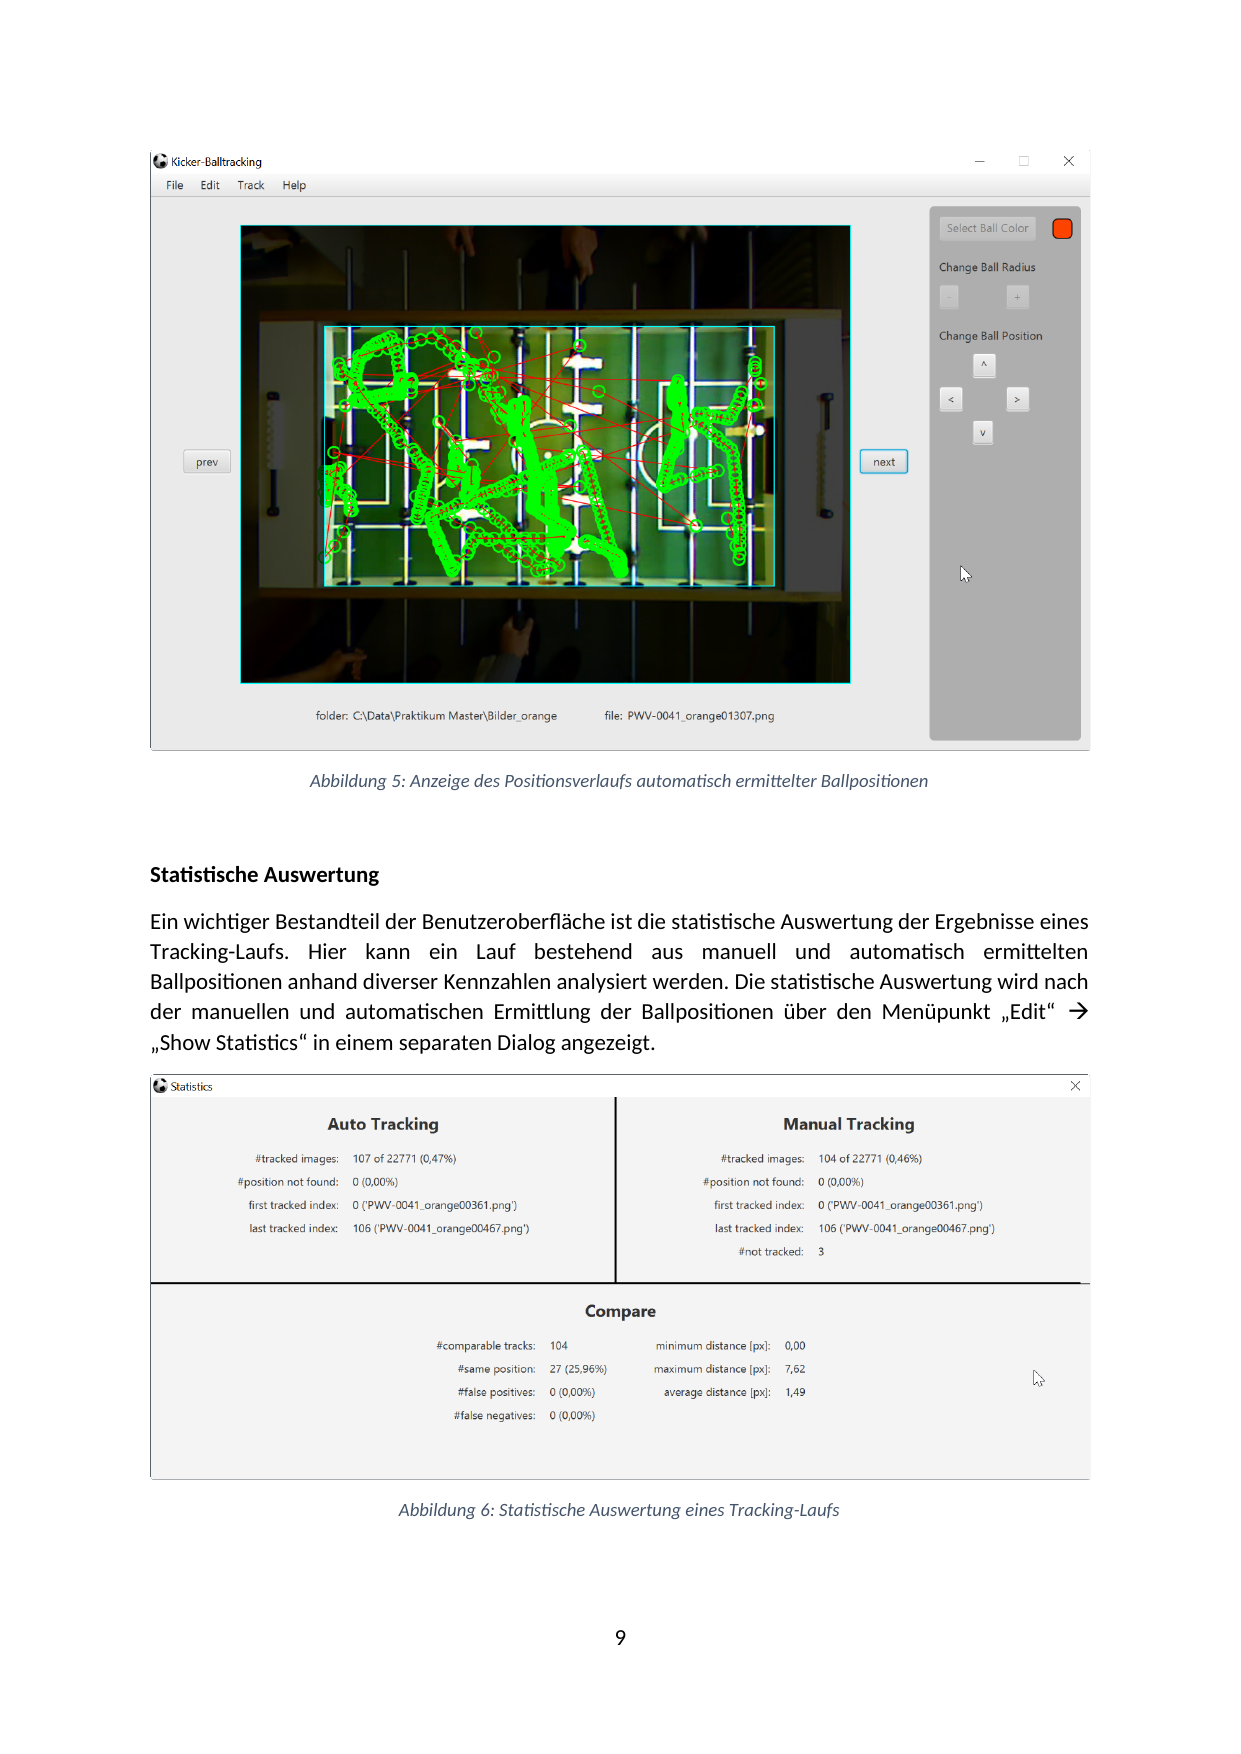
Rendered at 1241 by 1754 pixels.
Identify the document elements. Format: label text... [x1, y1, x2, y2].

text Statistische Auswertung [150, 860, 1090, 888]
text Ein wichtiger Bestandteil der Benutzeroberfläche ist die statistische Auswertung der Ergebnisse eines Tracking-Laufs. Hier kann ein Lauf bestehend aus manuell und automatisch ermittelten Ballpositionen anhand diverser Kennzahlen analysiert werden. Die statistische Auswertung wird nach der manuellen und automatischen Ermittlung der Ballpositionen über den Menüpunkt „Edit“ „Show Statistics“ in einem separaten Dialog angezeigt. [150, 907, 1090, 1056]
picture [150, 1074, 1091, 1480]
picture [150, 150, 1091, 751]
